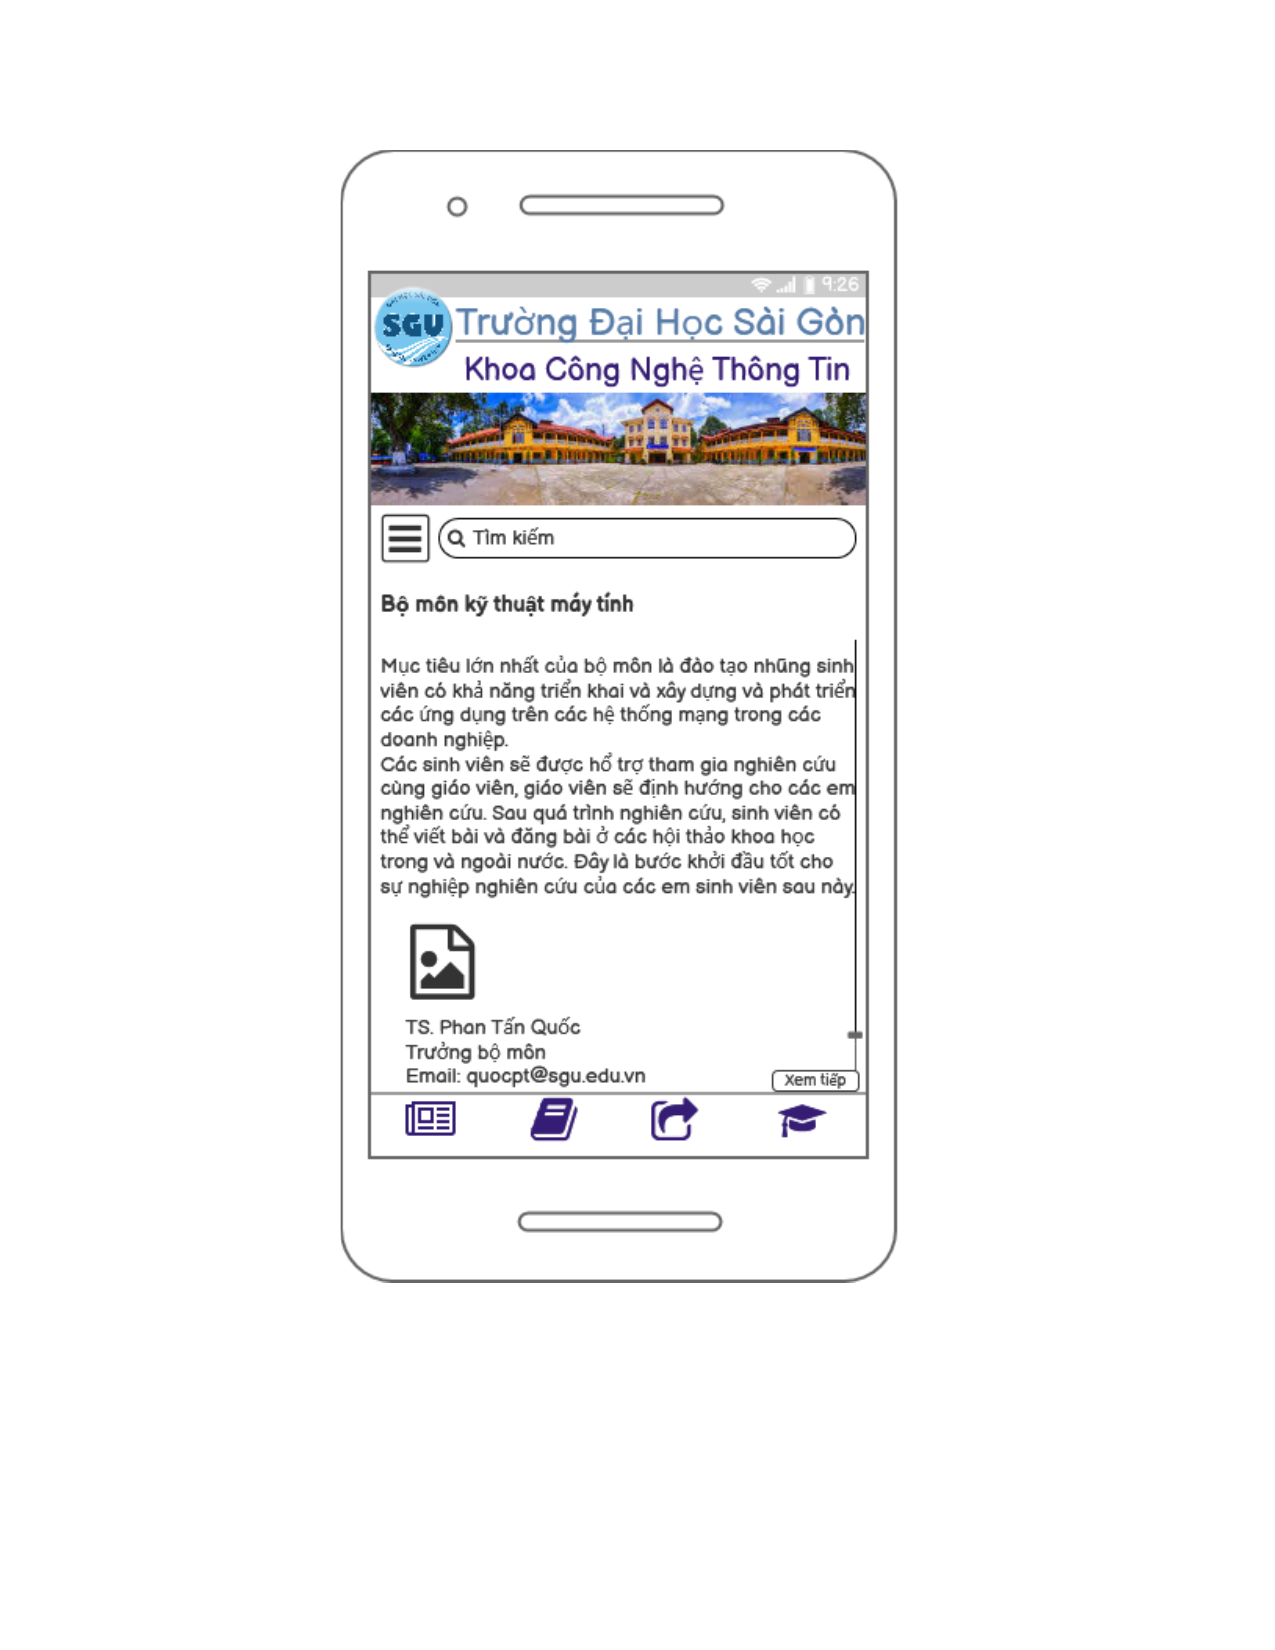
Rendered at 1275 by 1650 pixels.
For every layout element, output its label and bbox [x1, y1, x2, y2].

picture [340, 150, 935, 1283]
